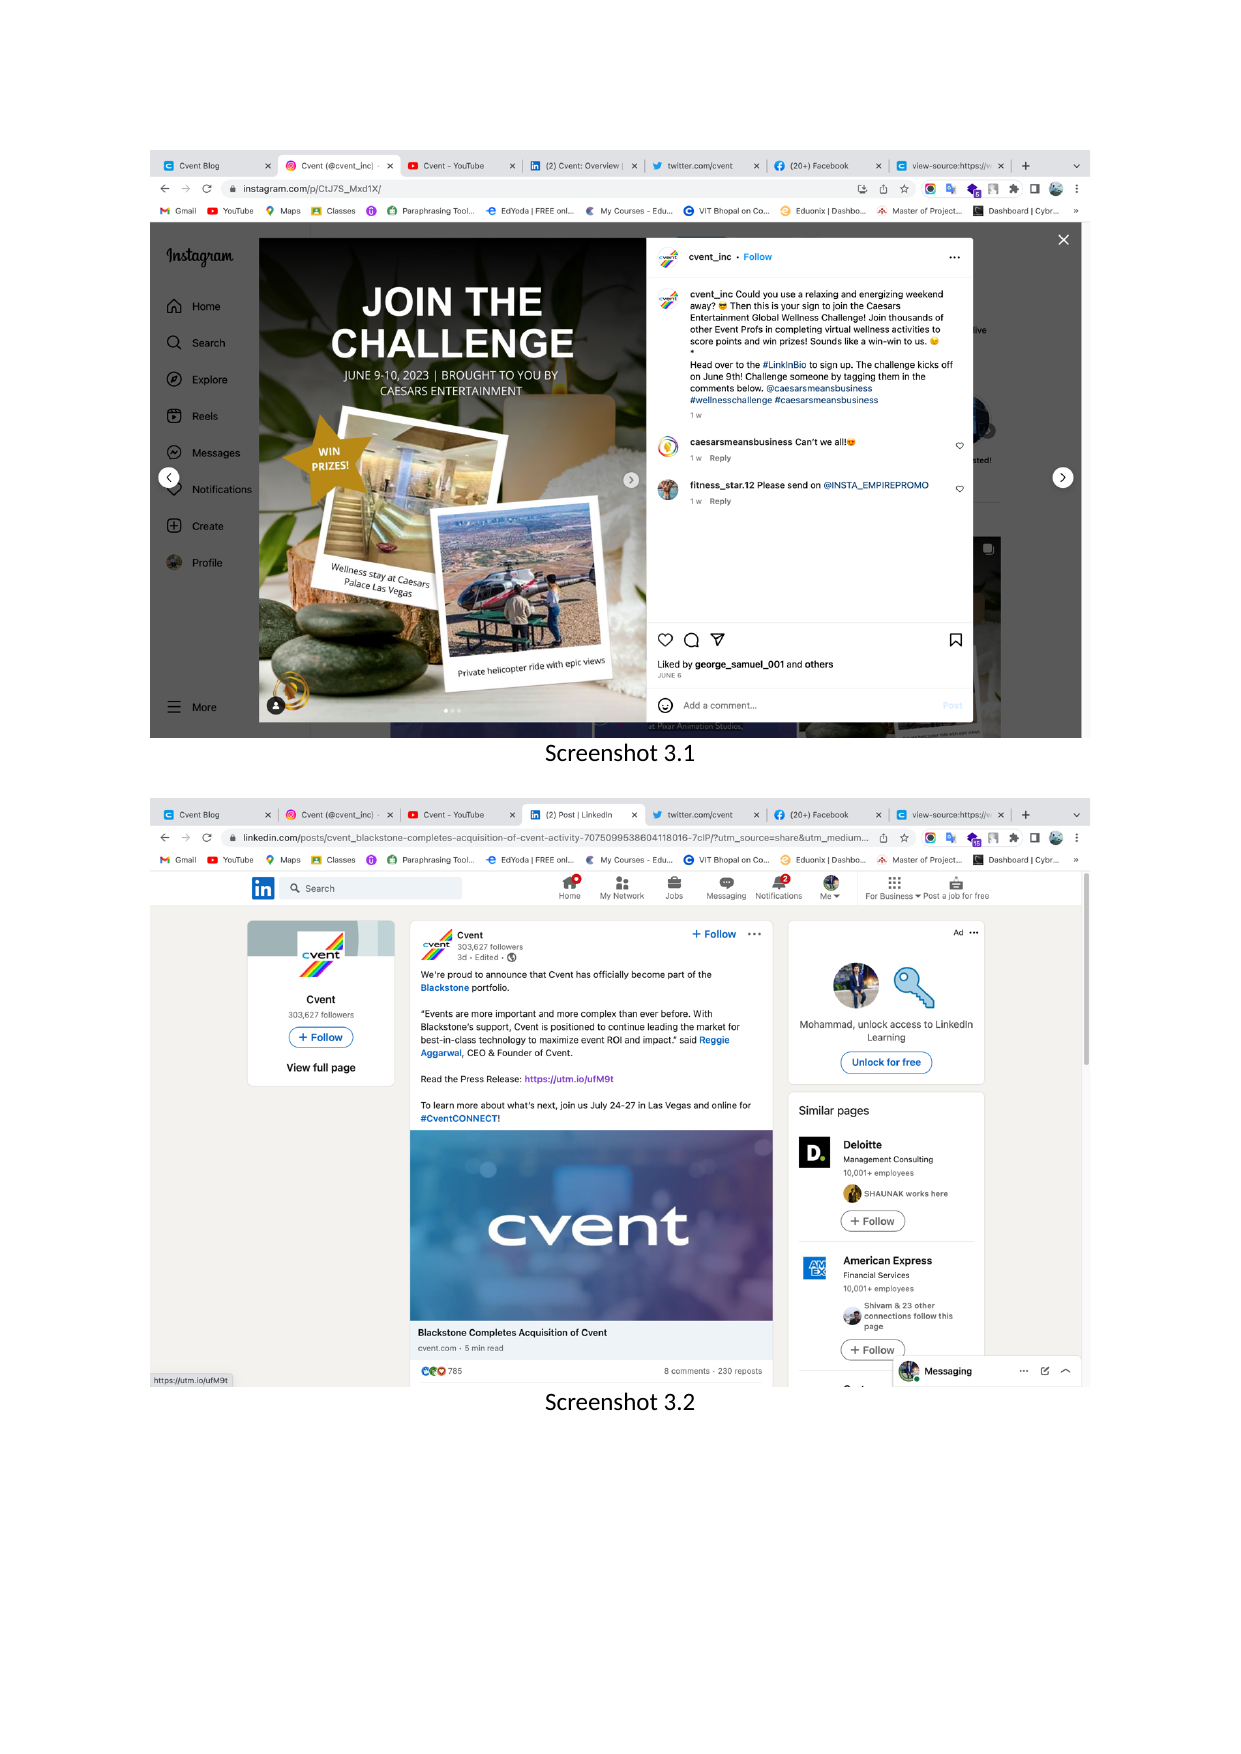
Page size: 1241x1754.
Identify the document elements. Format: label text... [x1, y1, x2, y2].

picture [150, 798, 1091, 1387]
text Screenshot 3.2 [150, 1387, 1090, 1417]
text Screenshot 3.1 [150, 738, 1090, 768]
picture [150, 150, 1091, 738]
